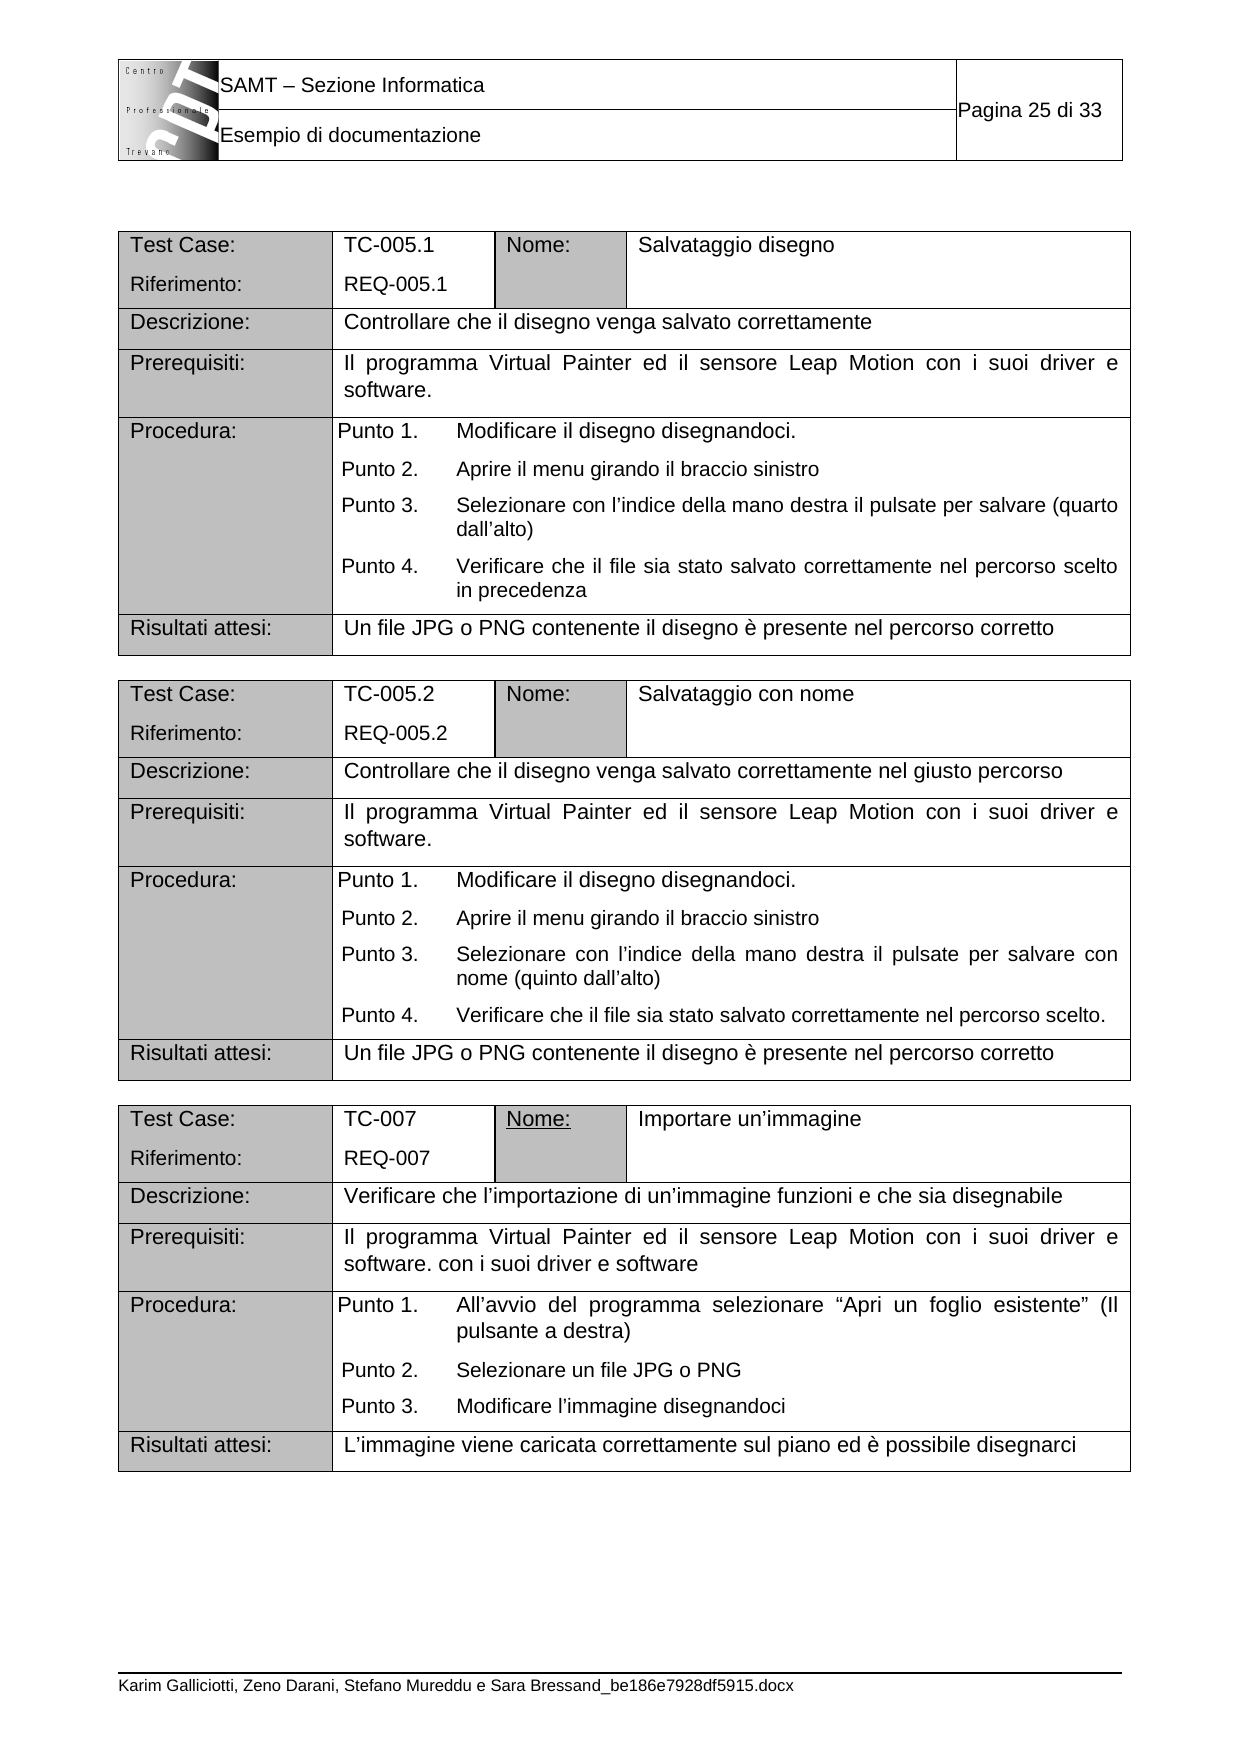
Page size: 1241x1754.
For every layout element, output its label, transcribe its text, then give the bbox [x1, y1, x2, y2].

table_header Test Case: Riferimento: [119, 232, 332, 308]
table_cell Modificare il disegno disegnandoci. Aprire il menu girando il braccio sinistro Selezionare con l’indice della mano destra il pulsate per salvare con nome (quinto dall’alto) Verificare che il file sia stato salvato correttamente nel percorso scelto. [333, 867, 1130, 1039]
table_header Salvataggio con nome [627, 681, 1130, 757]
table_cell Un file JPG o PNG contenente il disegno è presente nel percorso corretto [333, 615, 1130, 655]
table_header Nome: [496, 1106, 626, 1182]
table_cell Procedura: [119, 1292, 332, 1431]
table_cell Risultati attesi: [119, 615, 332, 655]
table_cell Il programma Virtual Painter ed il sensore Leap Motion con i suoi driver e software. [333, 799, 1130, 866]
table_cell All’avvio del programma selezionare “Apri un foglio esistente” (Il pulsante a destra) Selezionare un file JPG o PNG Modificare l’immagine disegnandoci [333, 1292, 1130, 1431]
table_cell Prerequisiti: [119, 799, 332, 866]
table_cell Descrizione: [119, 1183, 332, 1223]
table_header TC-007 REQ-007 [333, 1106, 494, 1182]
table_cell Controllare che il disegno venga salvato correttamente [333, 309, 1130, 349]
table_cell Prerequisiti: [119, 350, 332, 417]
table_header TC-005.1 REQ-005.1 [333, 232, 494, 308]
table_cell Descrizione: [119, 758, 332, 798]
table_cell Procedura: [119, 418, 332, 614]
table_header Nome: [496, 681, 626, 757]
table_header Test Case: Riferimento: [119, 1106, 332, 1182]
table_cell Il programma Virtual Painter ed il sensore Leap Motion con i suoi driver e software. con i suoi driver e software [333, 1224, 1130, 1291]
table_cell Risultati attesi: [119, 1040, 332, 1080]
table_cell Prerequisiti: [119, 1224, 332, 1291]
table_header TC-005.2 REQ-005.2 [333, 681, 494, 757]
table_cell Descrizione: [119, 309, 332, 349]
table_cell Verificare che l’importazione di un’immagine funzioni e che sia disegnabile [333, 1183, 1130, 1223]
picture [118, 60, 219, 160]
table_cell Il programma Virtual Painter ed il sensore Leap Motion con i suoi driver e software. [333, 350, 1130, 417]
table_cell Risultati attesi: [119, 1432, 332, 1471]
table_header Nome: [496, 232, 626, 308]
table_cell Un file JPG o PNG contenente il disegno è presente nel percorso corretto [333, 1040, 1130, 1080]
table_header Importare un’immagine [627, 1106, 1130, 1182]
table_cell Procedura: [119, 867, 332, 1039]
table_header Test Case: Riferimento: [119, 681, 332, 757]
table_header Salvataggio disegno [627, 232, 1130, 308]
table_cell Controllare che il disegno venga salvato correttamente nel giusto percorso [333, 758, 1130, 798]
table_cell L’immagine viene caricata correttamente sul piano ed è possibile disegnarci [333, 1432, 1130, 1471]
table_cell Modificare il disegno disegnandoci. Aprire il menu girando il braccio sinistro Selezionare con l’indice della mano destra il pulsate per salvare (quarto dall’alto) Verificare che il file sia stato salvato correttamente nel percorso scelto in precedenza [333, 418, 1130, 614]
